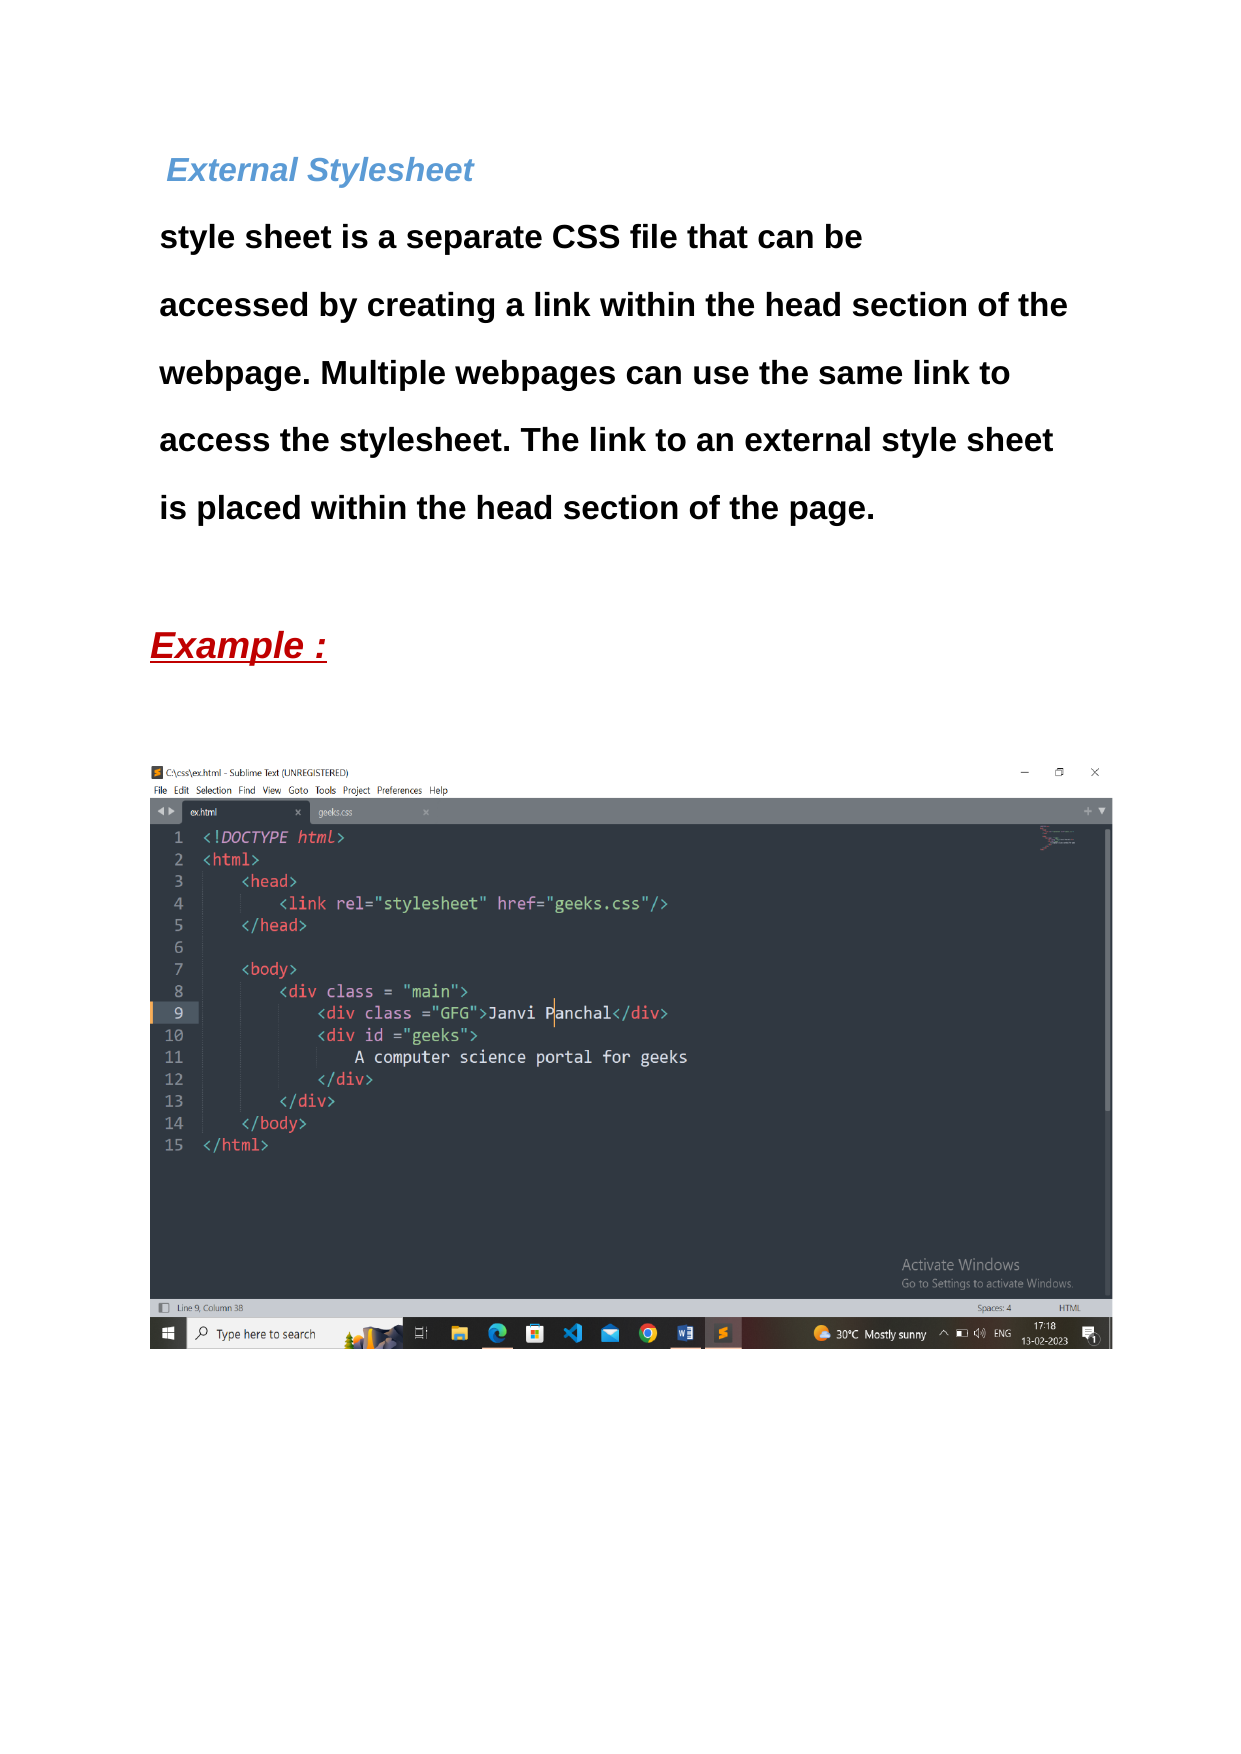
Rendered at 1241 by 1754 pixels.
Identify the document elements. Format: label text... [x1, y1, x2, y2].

subtitle Example : [150, 623, 1090, 666]
subtitle access the stylesheet. The link to an external style sheet [150, 420, 1090, 459]
picture [150, 763, 1113, 1349]
subtitle External Stylesheet [150, 150, 1090, 188]
subtitle style sheet is a separate CSS file that can be [150, 218, 1090, 256]
subtitle is placed within the head section of the page. [150, 488, 1090, 526]
subtitle webpage. Multiple webpages can use the same link to [150, 353, 1090, 391]
subtitle accessed by creating a link within the head section of the [150, 285, 1090, 324]
